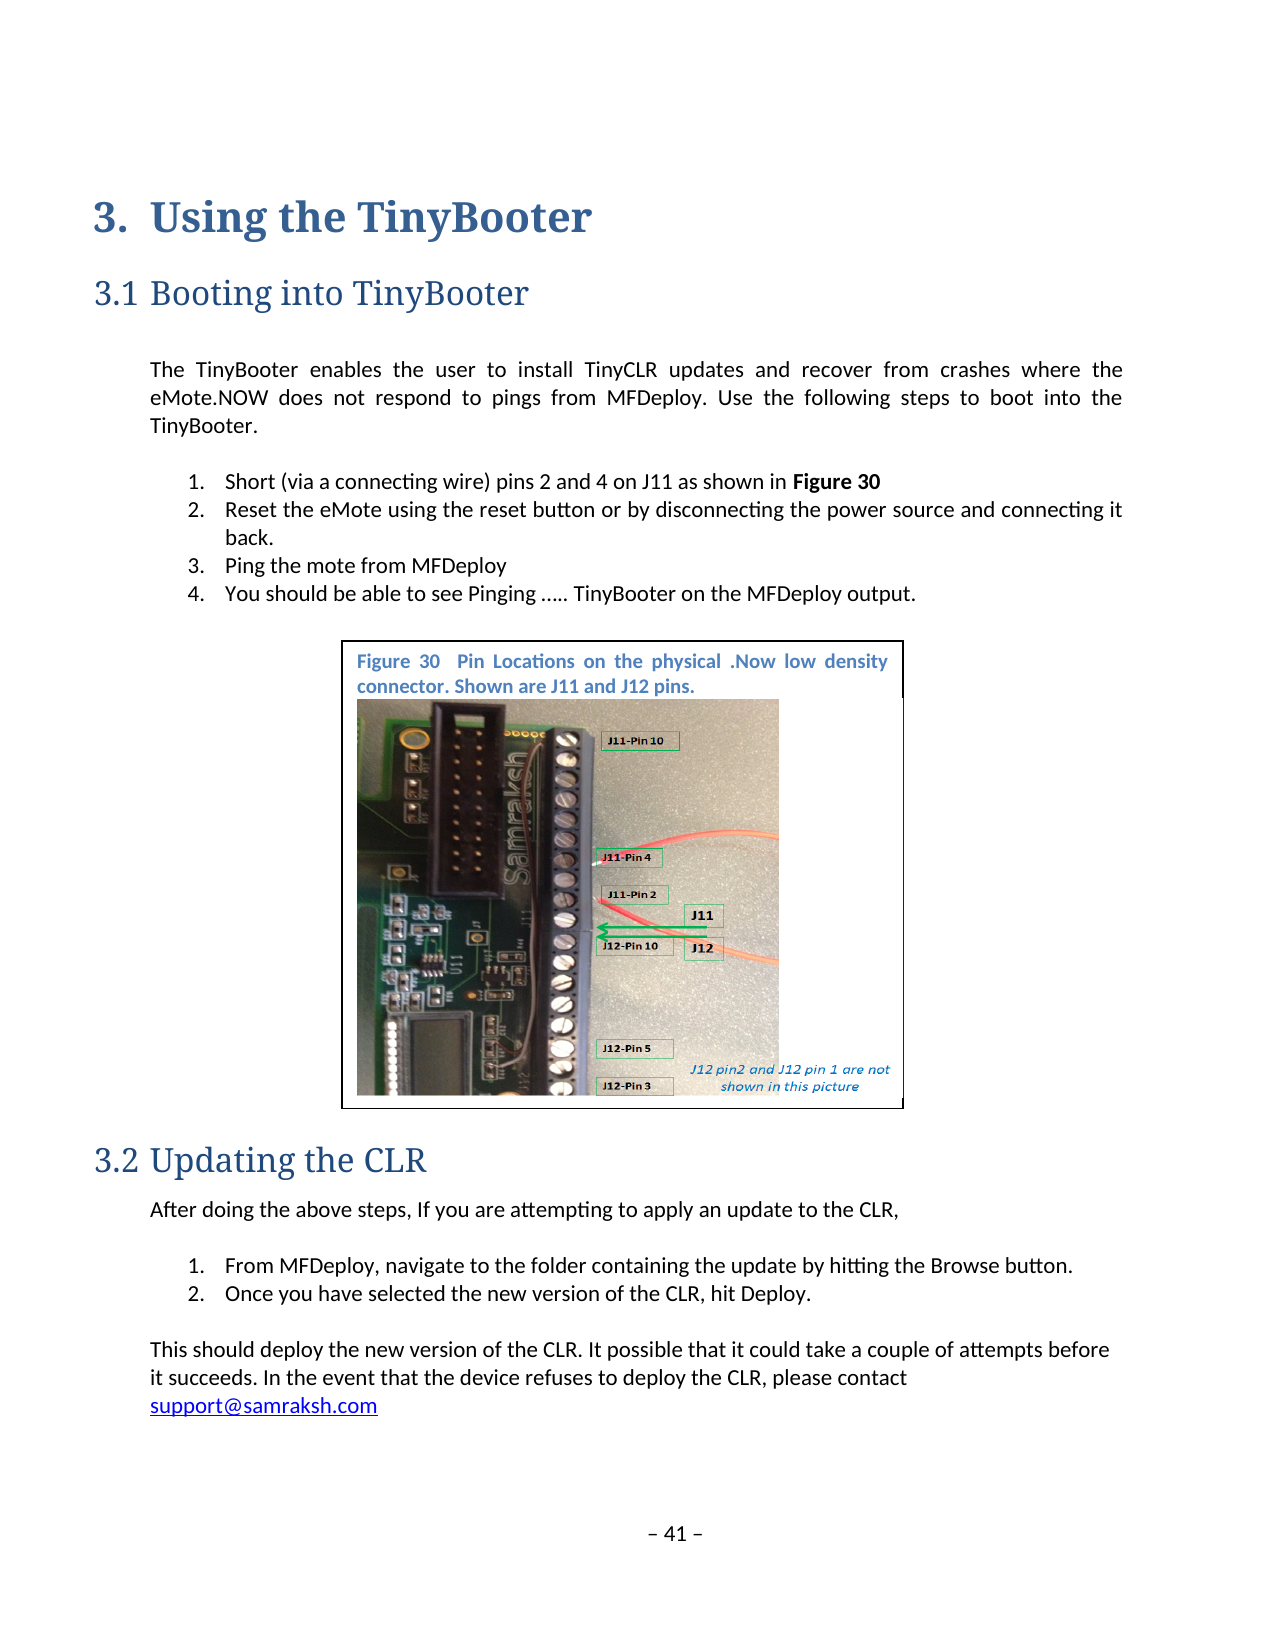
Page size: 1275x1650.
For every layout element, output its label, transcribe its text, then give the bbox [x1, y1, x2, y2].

subtitle Using the TinyBooter [93, 187, 1125, 244]
text This should deploy the new version of the CLR. It possible that it could take a couple of attempts before it succeeds. In the event that the device refuses to deploy the CLR, please contact support@samraksh.com [150, 1335, 1125, 1419]
subtitle Booting into TinyBooter [94, 269, 1125, 315]
subtitle Updating the CLR [94, 1137, 1125, 1182]
list Once you have selected the new version of the CLR, hit Deploy. [187, 1279, 1125, 1307]
list You should be able to see Pinging ….. TinyBooter on the MFDeploy output. [187, 579, 1125, 607]
text After doing the above steps, If you are attempting to apply an update to the CLR, [150, 1195, 1125, 1223]
list Ping the mote from MFDeploy [187, 551, 1125, 579]
text The TinyBooter enables the user to install TinyCLR updates and recover from crashes where the eMote.NOW does not respond to pings from MFDeploy. Use the following steps to boot into the TinyBooter. [150, 355, 1125, 439]
picture [356, 698, 904, 1098]
list From MFDeploy, navigate to the folder containing the update by hitting the Browse button. [187, 1251, 1125, 1279]
list Reset the eMote using the reset button or by disconnecting the power source and connecting it back. [187, 495, 1125, 551]
list Short (via a connecting wire) pins 2 and 4 on J11 as shown in Figure 30 [187, 467, 1125, 495]
